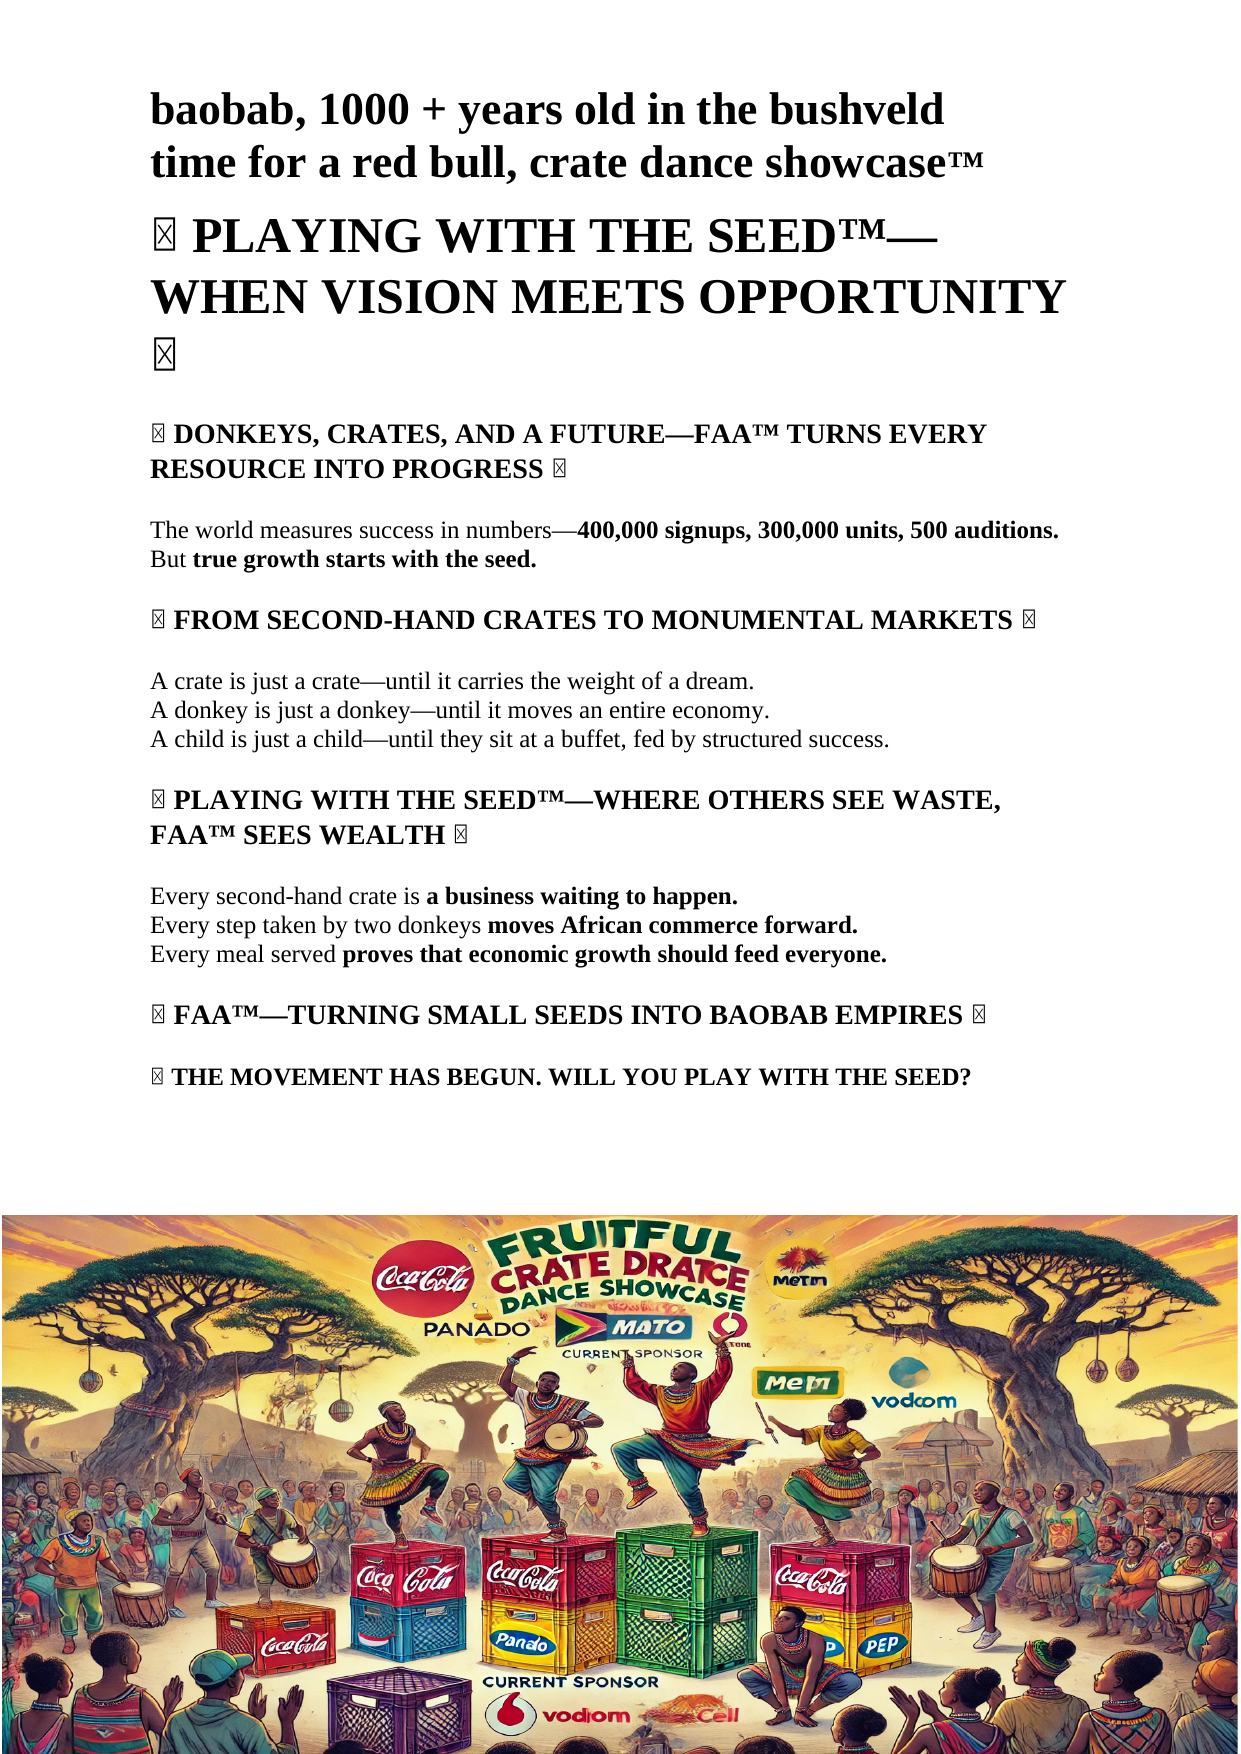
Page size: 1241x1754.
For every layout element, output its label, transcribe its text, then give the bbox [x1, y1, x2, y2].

text 🌿 PLAYING WITH THE SEED™—WHEN VISION MEETS OPPORTUNITY 🌿 [150, 204, 1090, 386]
text 🚀 THE MOVEMENT HAS BEGUN. WILL YOU PLAY WITH THE SEED? [150, 1061, 1090, 1092]
picture [2, 1215, 1238, 1754]
text A crate is just a crate—until it carries the weight of a dream. A donkey is just a donkey—until it moves an entire economy. A child is just a child—until they sit at a buffet, fed by structured success. [150, 666, 1090, 752]
text 🍃 DONKEYS, CRATES, AND A FUTURE—FAA™ TURNS EVERY RESOURCE INTO PROGRESS 🍃 [150, 416, 1090, 486]
text 🍃 FAA™—TURNING SMALL SEEDS INTO BAOBAB EMPIRES 🍃 [150, 997, 1090, 1032]
text 🌳 PLAYING WITH THE SEED™—WHERE OTHERS SEE WASTE, FAA™ SEES WEALTH 🌳 [150, 782, 1090, 852]
text The world measures success in numbers—400,000 signups, 300,000 units, 500 auditions. But true growth starts with the seed. [150, 515, 1090, 573]
text 🌱 FROM SECOND-HAND CRATES TO MONUMENTAL MARKETS 🌱 [150, 602, 1090, 637]
text Every second-hand crate is a business waiting to happen. Every step taken by two donkeys moves African commerce forward. Every meal served proves that economic growth should feed everyone. [150, 881, 1090, 967]
